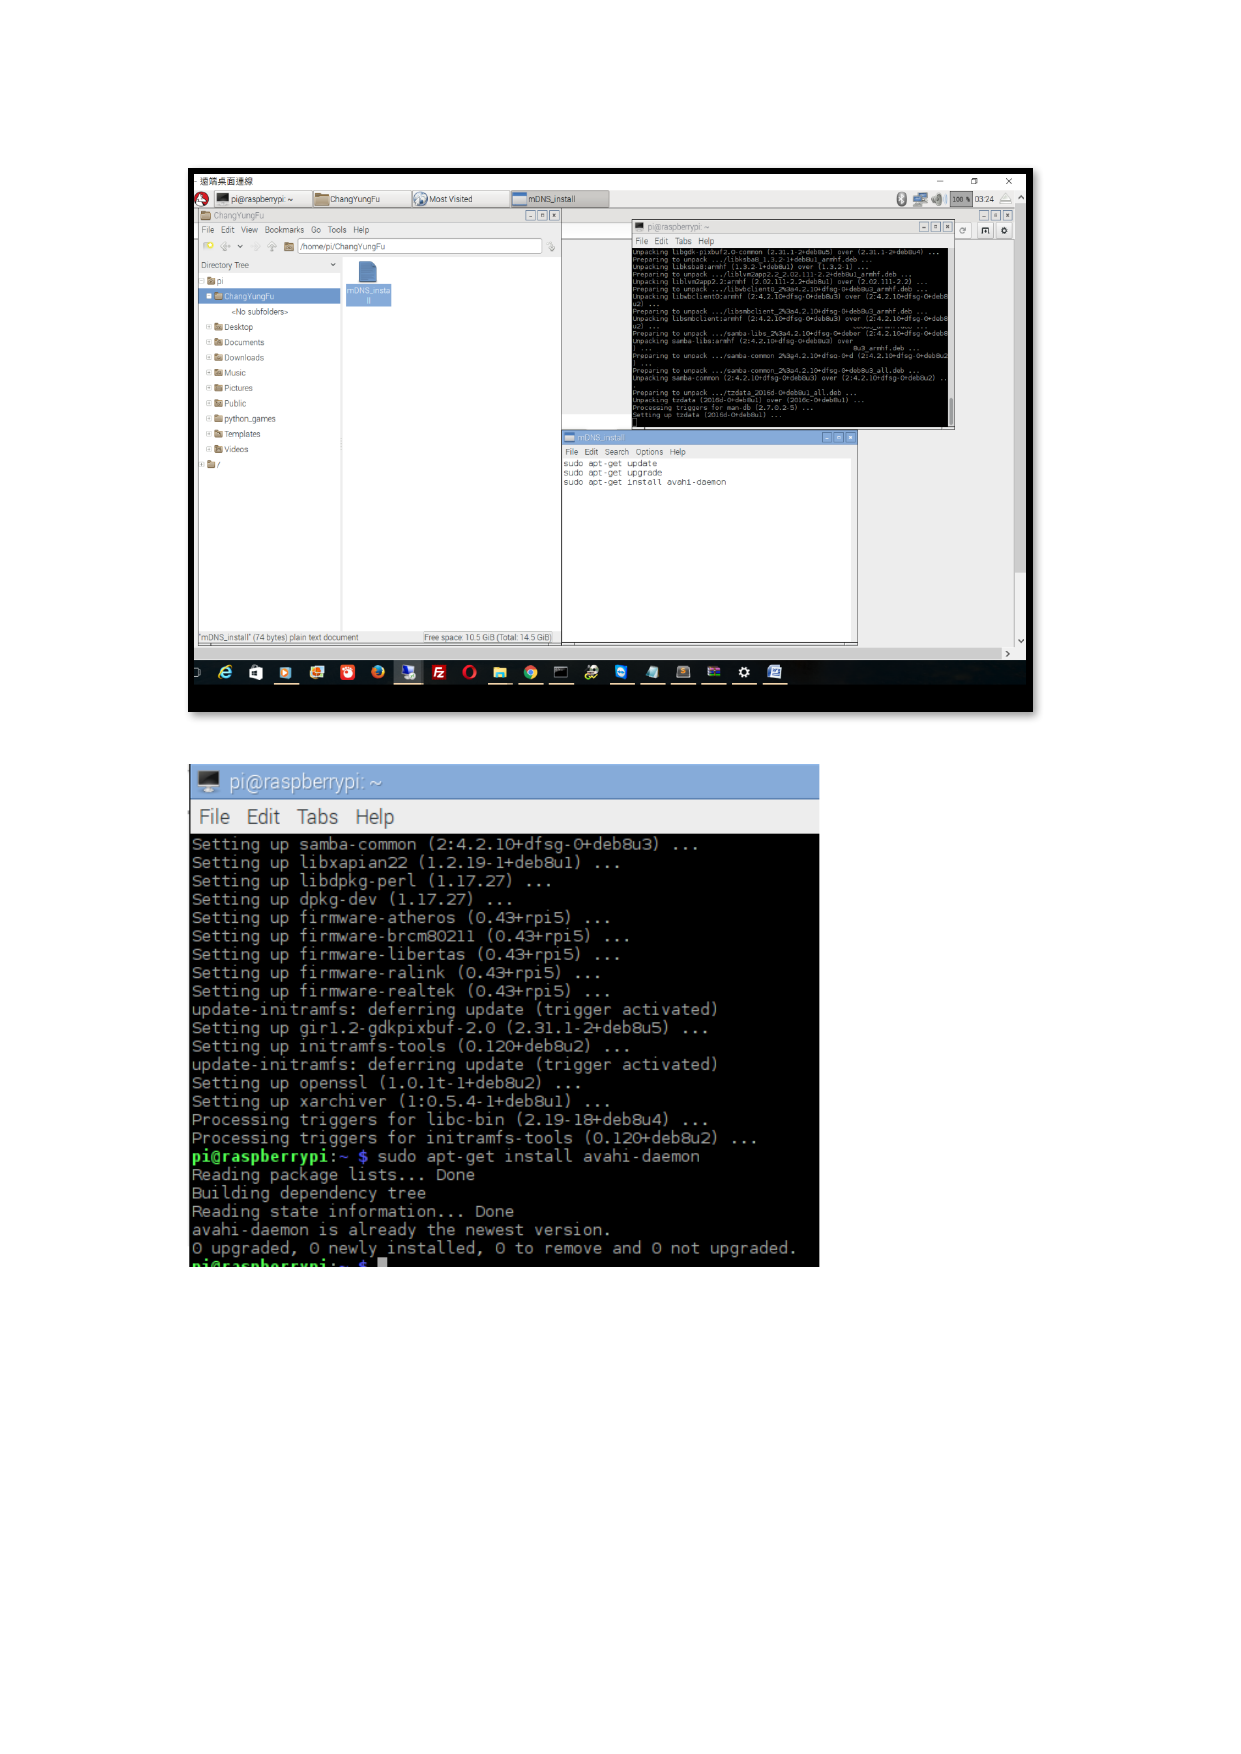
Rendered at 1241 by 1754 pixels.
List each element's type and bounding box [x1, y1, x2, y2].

picture [187, 764, 820, 1267]
picture [194, 174, 1026, 706]
